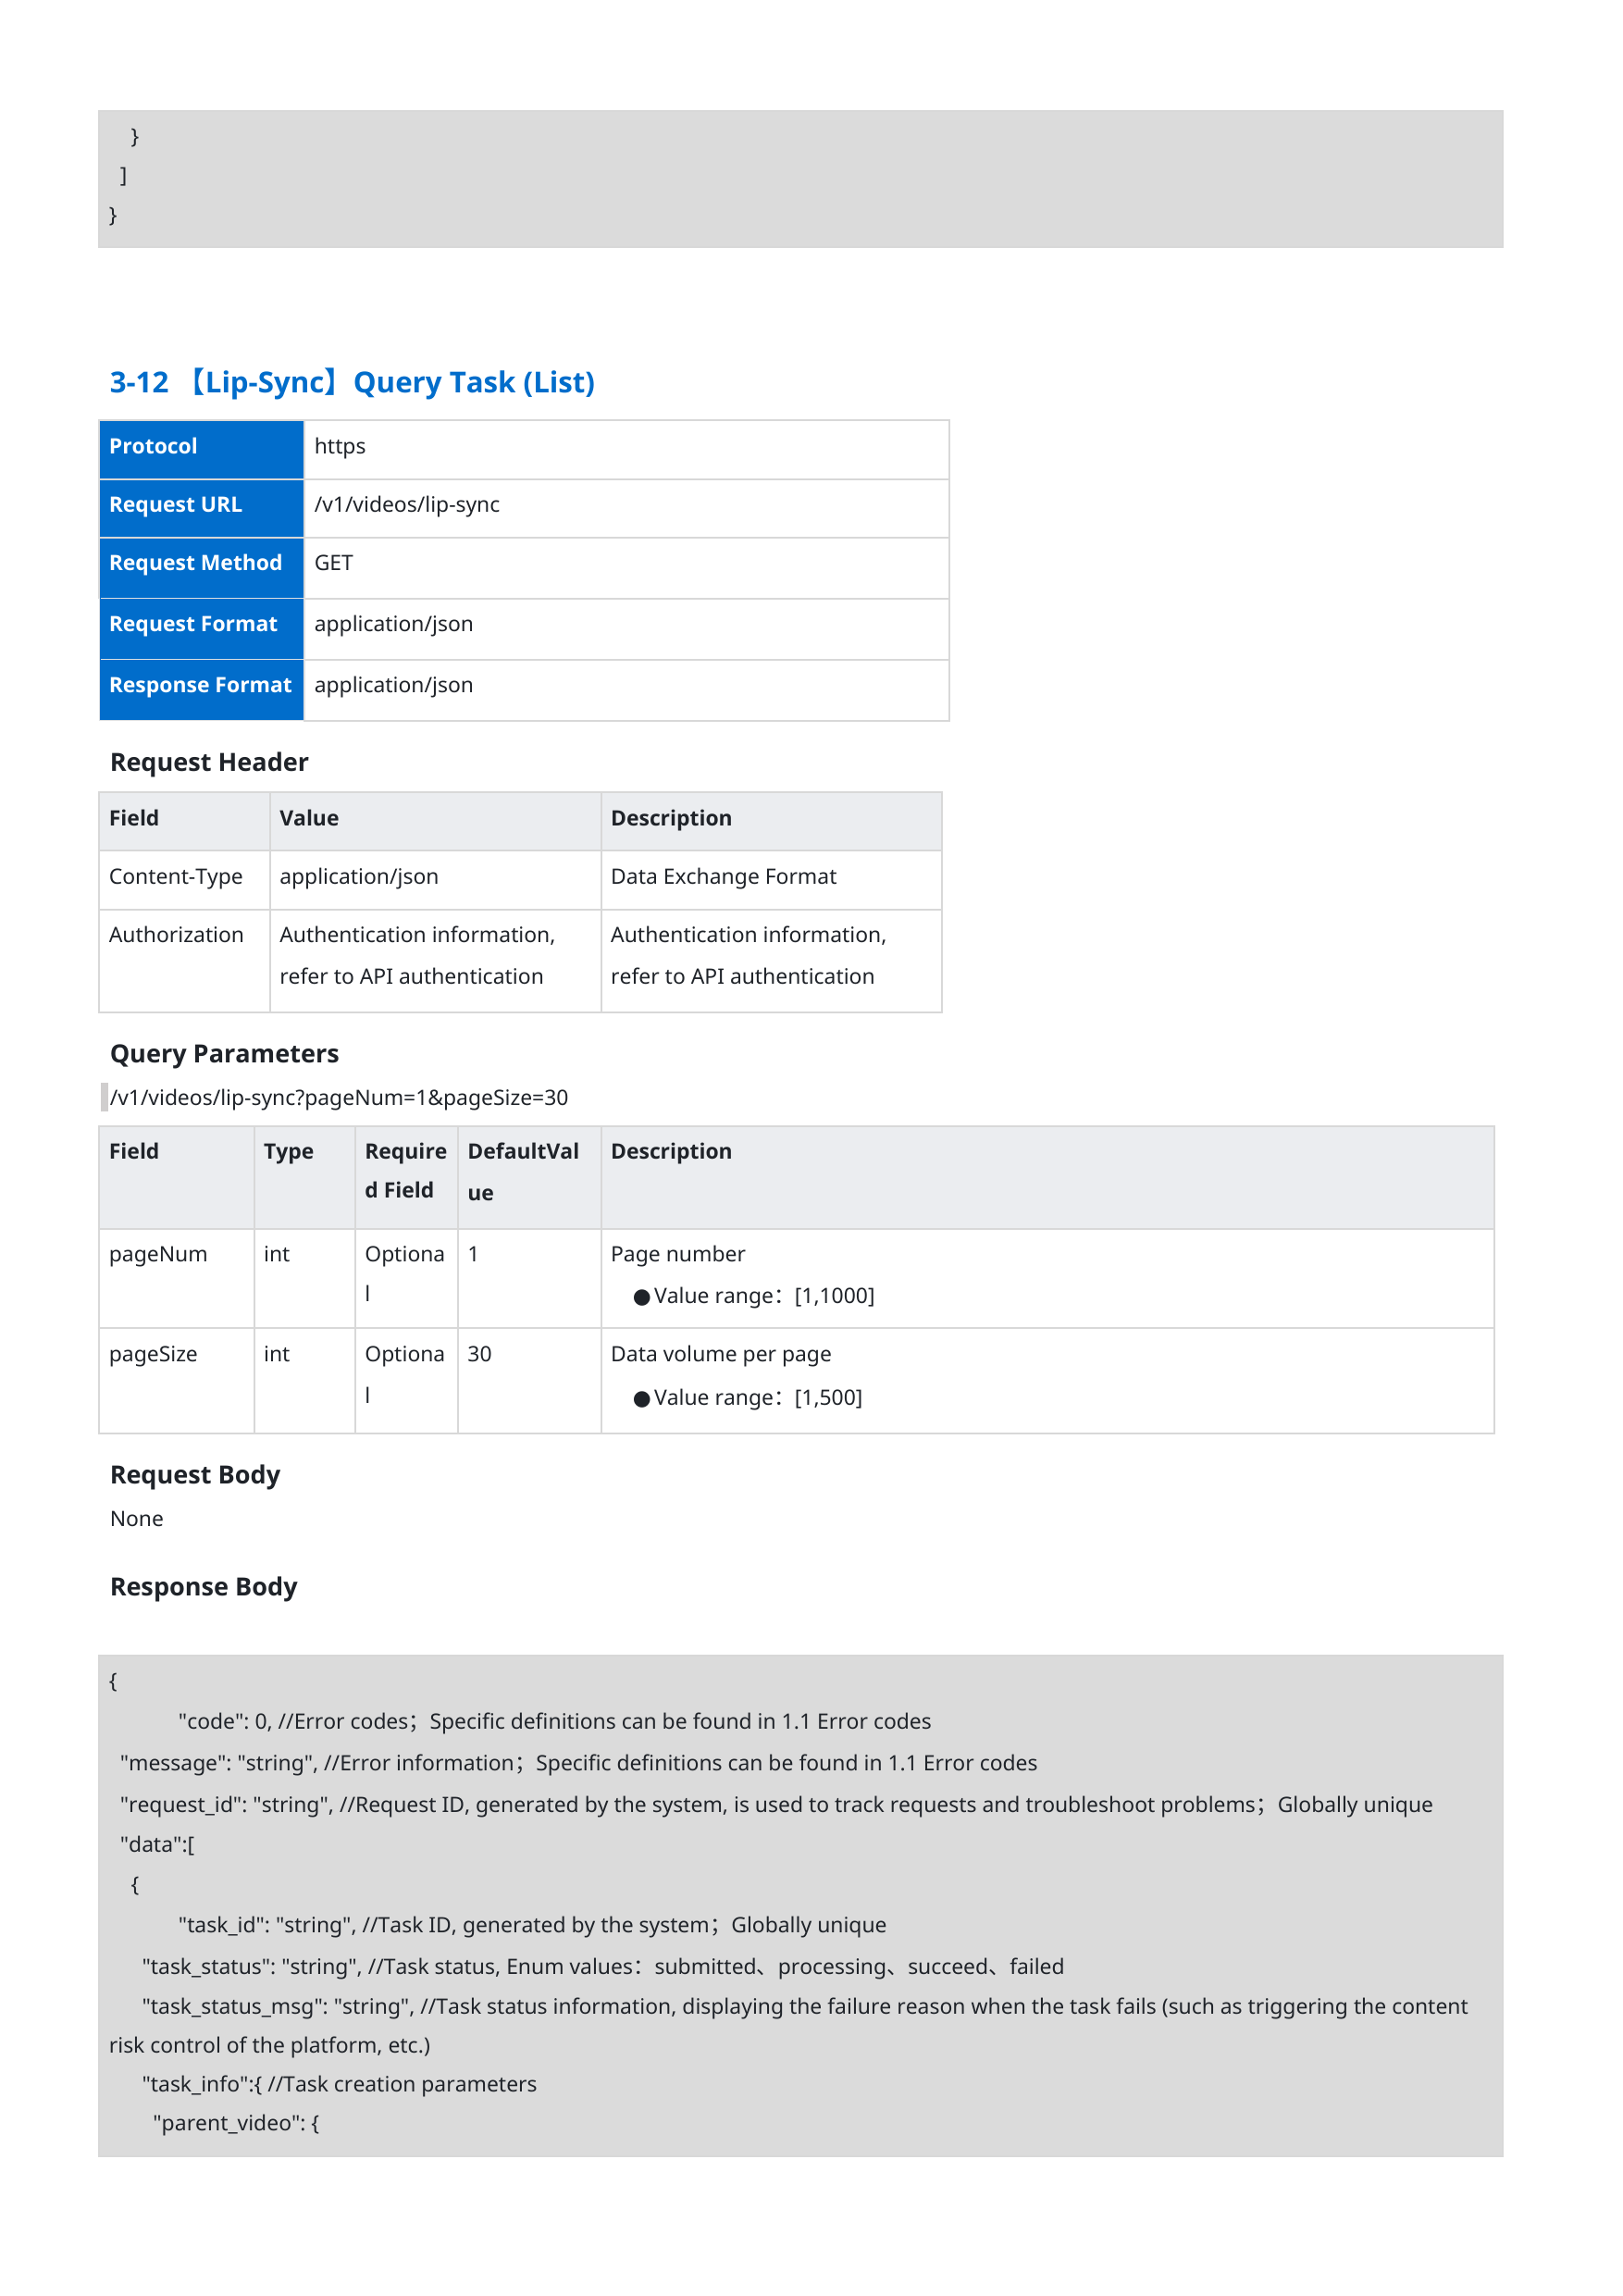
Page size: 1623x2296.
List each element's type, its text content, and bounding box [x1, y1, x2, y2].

table_header Protocol [100, 421, 304, 478]
text /v1/videos/lip-sync?pageNum=1&pageSize=30 [108, 1083, 1513, 1111]
table_cell Authorization [100, 911, 269, 1011]
table_cell /v1/videos/lip-sync [305, 480, 948, 537]
table_cell int [255, 1230, 354, 1327]
table_cell 1 [459, 1230, 601, 1327]
table_cell pageSize [100, 1329, 254, 1433]
table_cell Authentication information, refer to API authentication [271, 911, 601, 1011]
subtitle Request Header [109, 745, 1513, 779]
table_header Type [255, 1127, 354, 1228]
table_header Description [602, 793, 941, 850]
table_cell int [255, 1329, 354, 1433]
table_cell Optional [356, 1230, 457, 1327]
table_header Field [100, 793, 269, 850]
table_header Field [100, 1127, 254, 1228]
table_cell Request URL [100, 480, 304, 537]
table_cell Request Format [100, 599, 304, 659]
table_cell Authentication information, refer to API authentication [602, 911, 941, 1011]
table_header Description [602, 1127, 1493, 1228]
table_header DefaultValue [459, 1127, 601, 1228]
subtitle Request Body [109, 1458, 1513, 1492]
table_cell Response Format [100, 660, 304, 720]
table_cell Data volume per page Value range：[1,500] [602, 1329, 1493, 1433]
table_cell Data Exchange Format [602, 851, 941, 909]
table_header Value [271, 793, 601, 850]
table_cell Content-Type [100, 851, 269, 909]
table_cell 30 [459, 1329, 601, 1433]
table_cell application/json [271, 851, 601, 909]
table_cell Optional [356, 1329, 457, 1433]
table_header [100, 1657, 1502, 2155]
subtitle Query Parameters [109, 1036, 1513, 1071]
table_cell Page number Value range：[1,1000] [602, 1230, 1493, 1327]
subtitle 3-12 【Lip-Sync】Query Task (List) [109, 359, 1513, 401]
table_cell Request Method [100, 539, 304, 598]
table_cell pageNum [100, 1230, 254, 1327]
table_cell application/json [305, 600, 948, 659]
table_cell application/json [305, 661, 948, 720]
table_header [100, 112, 1502, 246]
text None [109, 1504, 1513, 1533]
table_cell GET [305, 539, 948, 598]
table_header Required Field [356, 1127, 457, 1228]
subtitle Response Body [109, 1569, 1513, 1603]
table_header https [305, 421, 948, 478]
